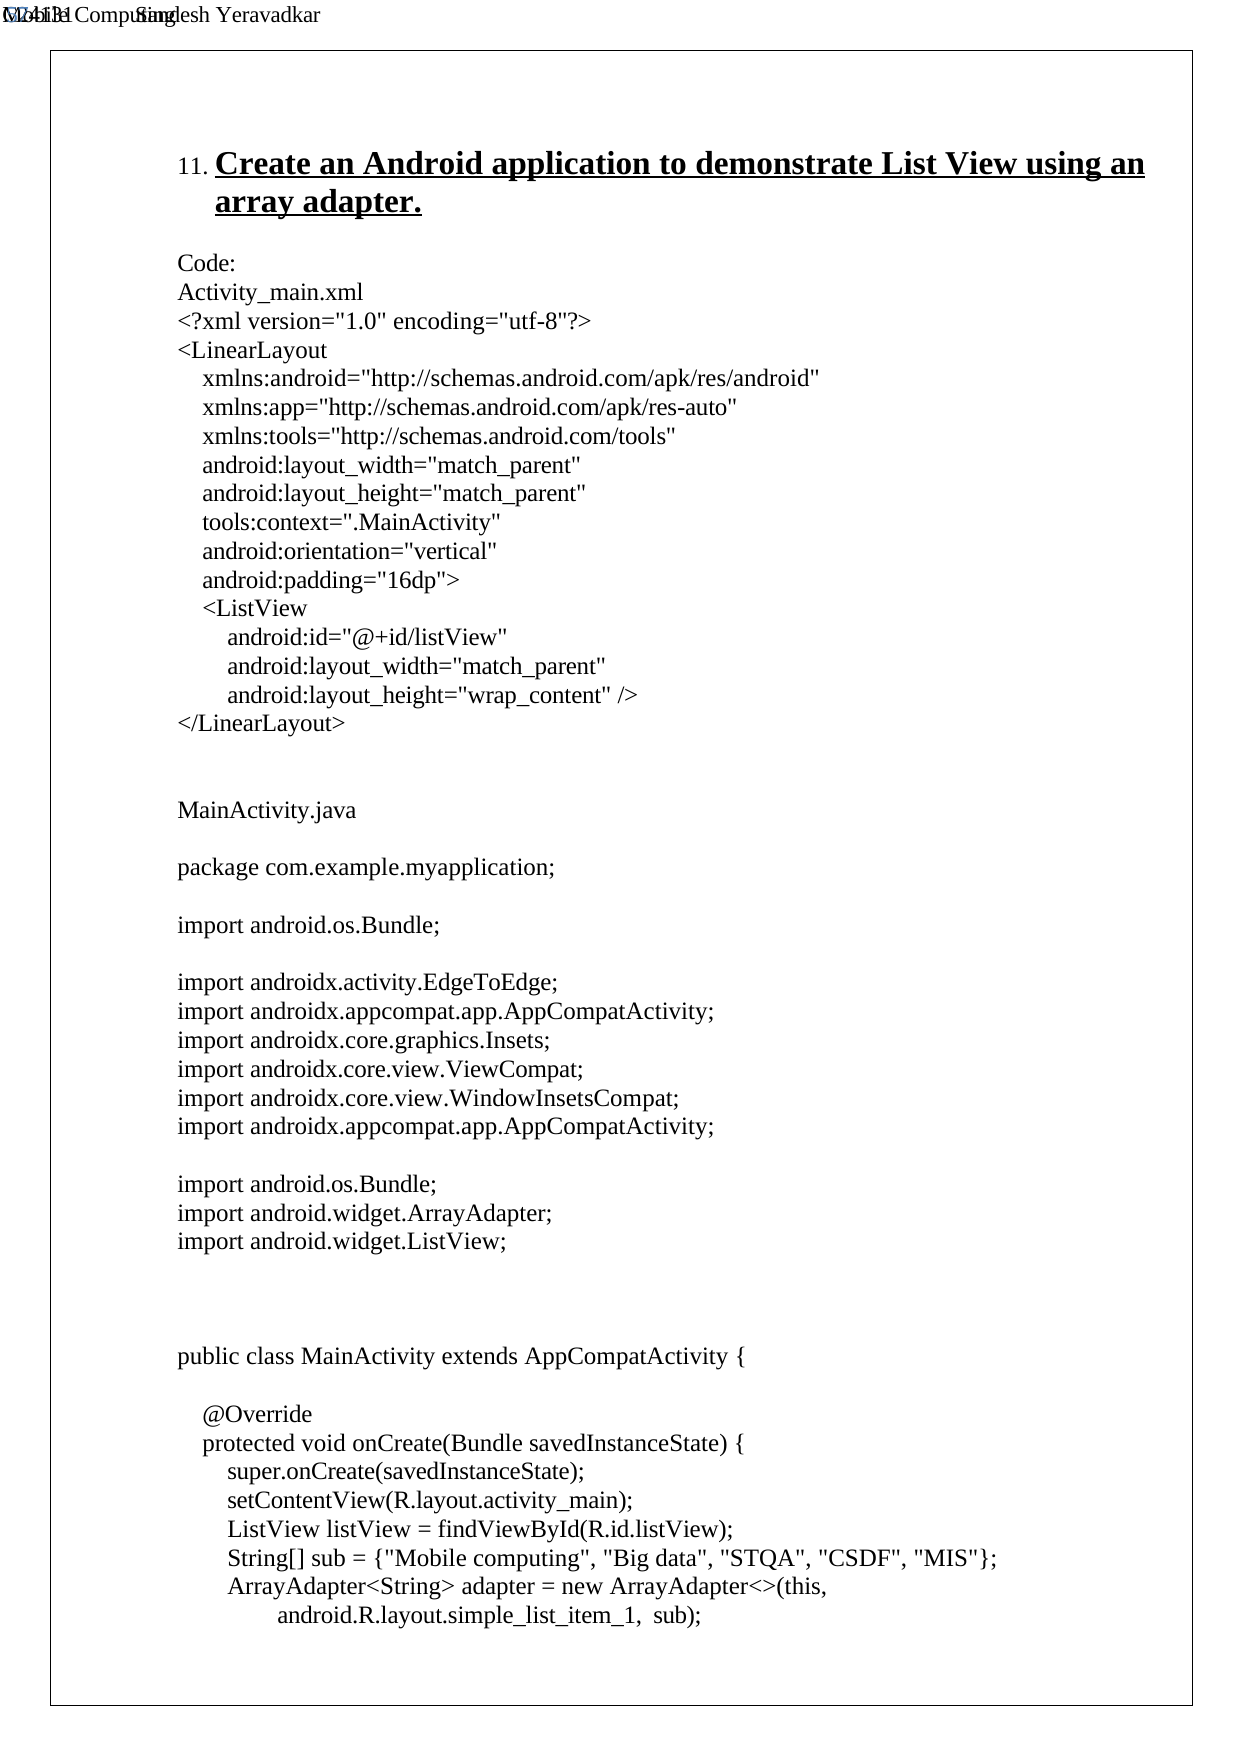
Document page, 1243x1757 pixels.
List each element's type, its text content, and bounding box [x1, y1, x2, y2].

text import androidx.core.view.ViewCompat; [177, 1054, 1184, 1083]
text android:layout_width="match_parent" android:layout_height="wrap_content" /> [227, 651, 715, 708]
text package com.example.myapplication; import android.os.Bundle; [177, 852, 556, 938]
text ListView listView = findViewById(R.id.listView); [227, 1514, 1184, 1543]
text protected void onCreate(Bundle savedInstanceState) { super.onCreate(savedInstanceState); setContentView(R.layout.activity_main); [202, 1428, 809, 1514]
text MainActivity.java [177, 795, 1184, 823]
text import androidx.appcompat.app.AppCompatActivity; import androidx.core.graphics.Insets; [177, 996, 715, 1054]
text import android.widget.ArrayAdapter; import android.widget.ListView; [177, 1198, 553, 1255]
text import androidx.activity.EdgeToEdge; [177, 967, 1184, 996]
text Code: [177, 248, 1184, 277]
text Activity_main.xml [177, 277, 1184, 306]
text <?xml version="1.0" encoding="utf-8"?> [177, 306, 1184, 335]
text <LinearLayout xmlns:android="http://schemas.android.com/apk/res/android" xmlns:app="http://schemas.android.com/apk/res-auto" xmlns:tools="http://schemas.android.com/tools" android:layout_width="match_parent" android:layout_height="match_parent" [177, 335, 951, 507]
list Create an Android application to demonstrate List View using an array adapter. [177, 143, 1146, 219]
text </LinearLayout> [177, 708, 1184, 737]
text import androidx.core.view.WindowInsetsCompat; import androidx.appcompat.app.AppCompatActivity; [177, 1083, 715, 1140]
text android.R.layout.simple_list_item_1, sub); [277, 1600, 1184, 1629]
text <ListView android:id="@+id/listView" [202, 593, 509, 651]
text String[] sub = {"Mobile computing", "Big data", "STQA", "CSDF", "MIS"}; ArrayAdapter<String> adapter = new ArrayAdapter<>(this, [227, 1543, 1184, 1600]
text public class MainActivity extends AppCompatActivity { @Override [177, 1313, 809, 1427]
text import android.os.Bundle; [177, 1169, 1184, 1198]
text tools:context=".MainActivity" android:orientation="vertical" android:padding="16dp"> [202, 507, 502, 593]
